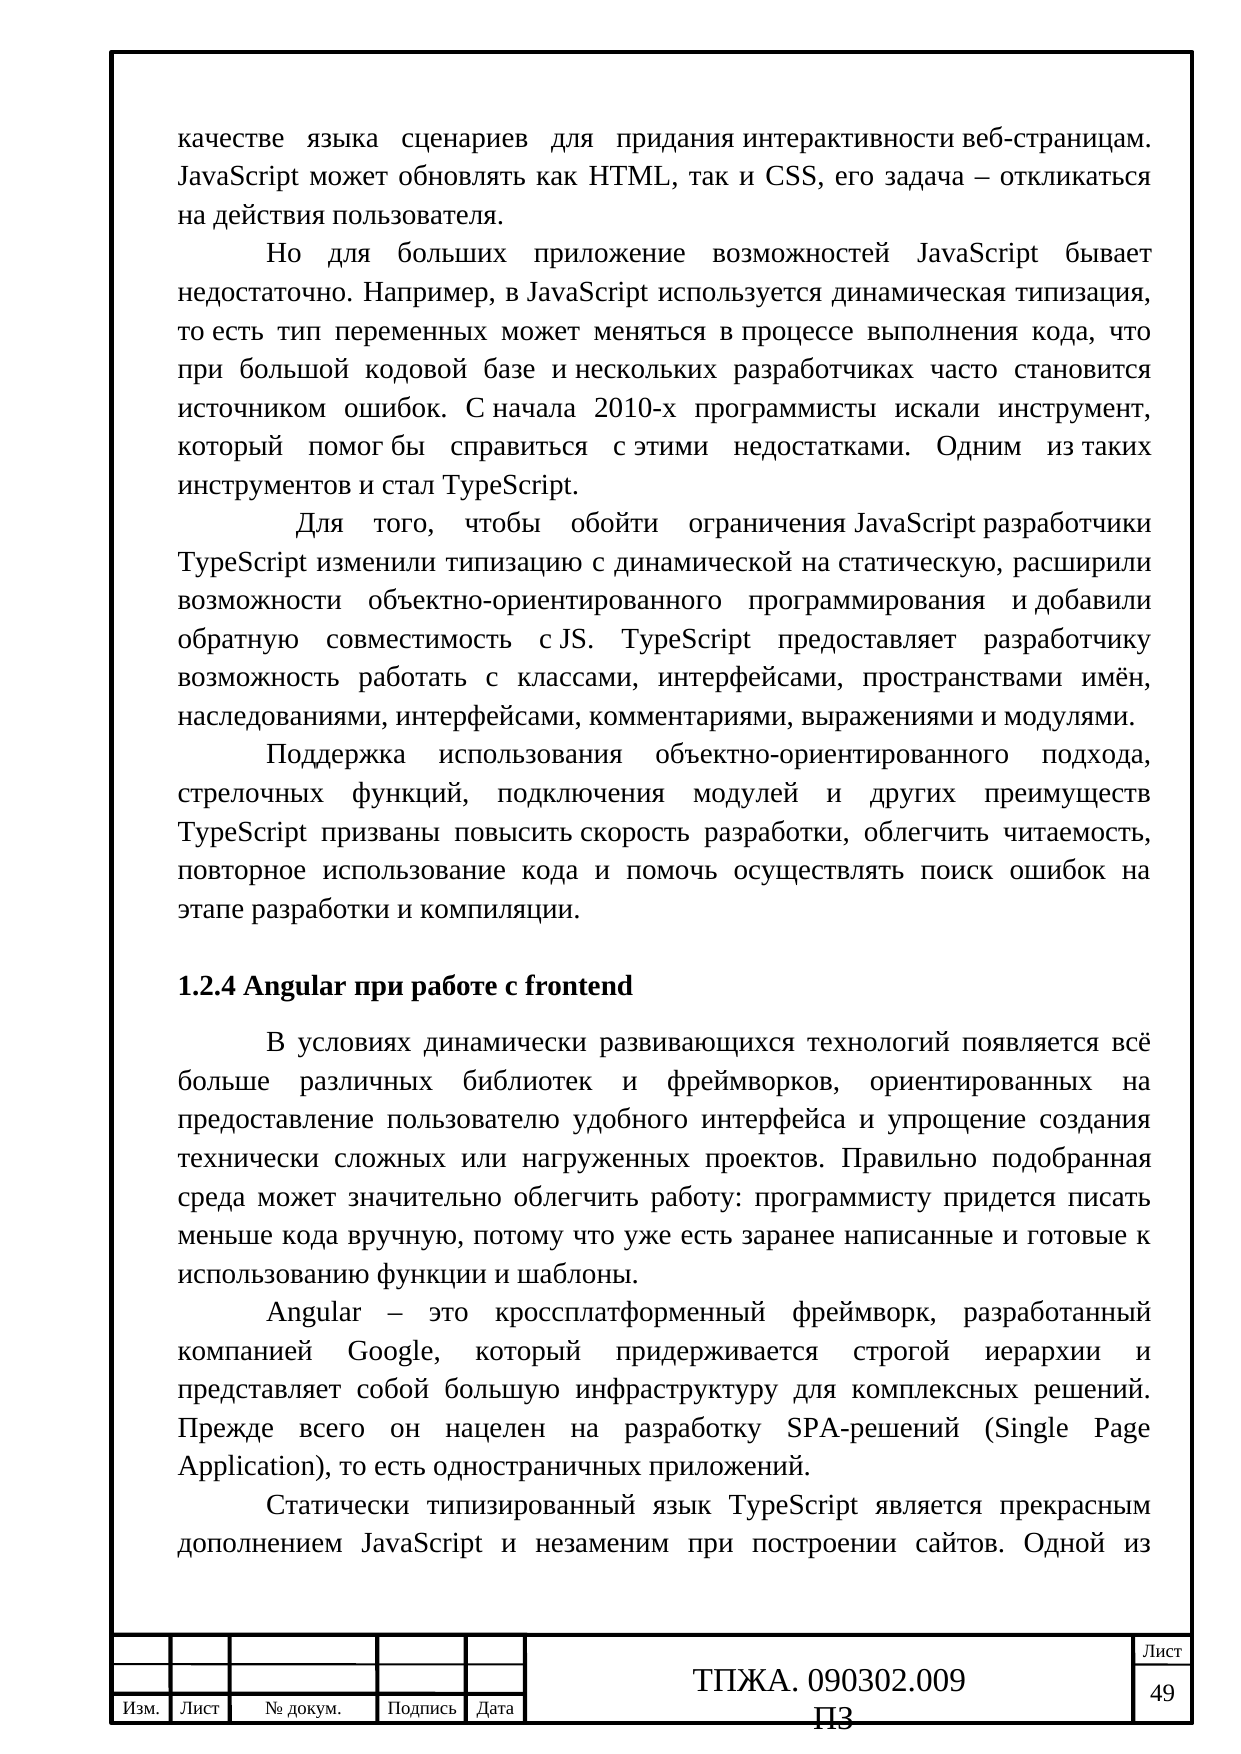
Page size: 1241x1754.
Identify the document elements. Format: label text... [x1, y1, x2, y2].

text Но для больших приложение возможностей JavaScript бывает недостаточно. Например, в JavaScript используется динамическая типизация, то есть тип переменных может меняться в процессе выполнения кода, что при большой кодовой базе и нескольких разработчиках часто становится источником ошибок. С начала 2010-х программисты искали инструмент, который помог бы справиться с этими недостатками. Одним из таких инструментов и стал TypeScript. [177, 308, 1152, 500]
text Но для больших приложение возможностей JavaScript бывает недостаточно. Например, в JavaScript используется динамическая типизация, то есть тип переменных может меняться в процессе выполнения кода, что при большой кодовой базе и нескольких разработчиках часто становится источником ошибок. С начала 2010-х программисты искали инструмент, который помог бы справиться с этими недостатками. Одним из таких инструментов и стал TypeScript. [177, 236, 1152, 274]
text Поддержка использования объектно-ориентированного подхода, стрелочных функций, подключения модулей и других преимуществ TypeScript призваны повысить скорость разработки, облегчить читаемость, повторное использование кода и помочь осуществлять поиск ошибок на этапе разработки и компиляции. [177, 886, 1152, 924]
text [177, 120, 1152, 231]
text Для того, чтобы обойти ограничения JavaScript разработчики TypeScript изменили типизацию с динамической на статическую, расширили возможности объектно-ориентированного программирования и добавили обратную совместимость с JS. TypeScript предоставляет разработчику возможность работать с классами, интерфейсами, пространствами имён, наследованиями, интерфейсами, комментариями, выражениями и модулями. [177, 505, 1152, 544]
text Angular – это кроссплатформенный фреймворк, разработанный компанией Google, который придерживается строгой иерархии и представляет собой большую инфраструктуру для комплексных решений. Прежде всего он нацелен на разработку SPA-решений (Single Page Application), то есть одностраничных приложений. [177, 1405, 1152, 1482]
text В условиях динамически развивающихся технологий появляется всё больше различных библиотек и фреймворков, ориентированных на предоставление пользователю удобного интерфейса и упрощение создания технически сложных или нагруженных проектов. Правильно подобранная среда может значительно облегчить работу: программисту придется писать меньше кода вручную, потому что уже есть заранее написанные и готовые к использованию функции и шаблоны. [177, 1024, 1152, 1063]
subtitle 1.2.4 Angular при работе с frontend [177, 968, 1152, 1001]
text Поддержка использования объектно-ориентированного подхода, стрелочных функций, подключения модулей и других преимуществ TypeScript призваны повысить скорость разработки, облегчить читаемость, повторное использование кода и помочь осуществлять поиск ошибок на этапе разработки и компиляции. [177, 737, 1152, 775]
text Для того, чтобы обойти ограничения JavaScript разработчики TypeScript изменили типизацию с динамической на статическую, расширили возможности объектно-ориентированного программирования и добавили обратную совместимость с JS. TypeScript предоставляет разработчику возможность работать с классами, интерфейсами, пространствами имён, наследованиями, интерфейсами, комментариями, выражениями и модулями. [177, 693, 1152, 732]
text Angular – это кроссплатформенный фреймворк, разработанный компанией Google, который придерживается строгой иерархии и представляет собой большую инфраструктуру для комплексных решений. Прежде всего он нацелен на разработку SPA-решений (Single Page Application), то есть одностраничных приложений. [177, 1294, 1152, 1371]
text В условиях динамически развивающихся технологий появляется всё больше различных библиотек и фреймворков, ориентированных на предоставление пользователю удобного интерфейса и упрощение создания технически сложных или нагруженных проектов. Правильно подобранная среда может значительно облегчить работу: программисту придется писать меньше кода вручную, потому что уже есть заранее написанные и готовые к использованию функции и шаблоны. [177, 1251, 1152, 1289]
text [177, 1487, 1152, 1559]
